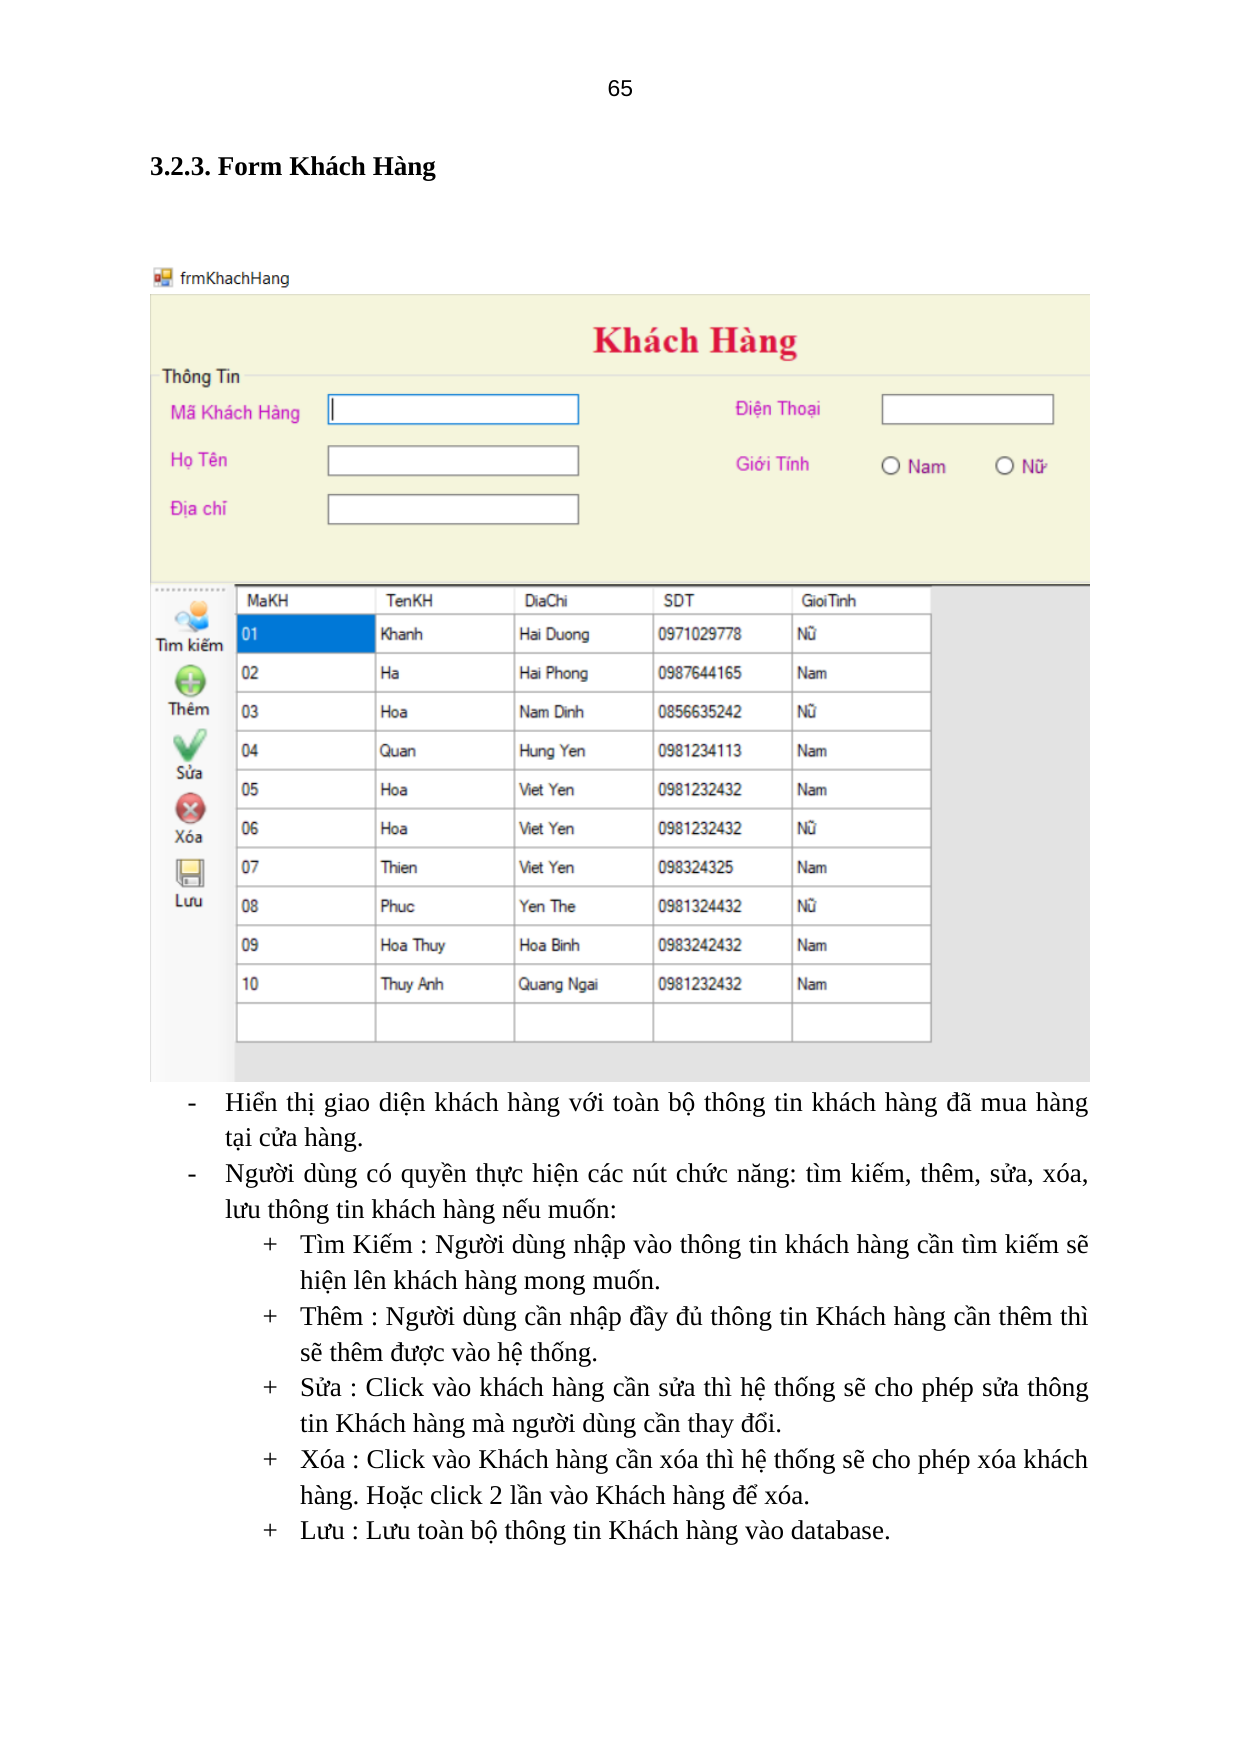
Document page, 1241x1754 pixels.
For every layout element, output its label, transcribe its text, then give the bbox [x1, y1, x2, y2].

list Hiển thị giao diện khách hàng với toàn bộ thông tin khách hàng đã mua hàng tại cửa hàng. [187, 1086, 1090, 1153]
list Thêm : Người dùng cần nhập đầy đủ thông tin Khách hàng cần thêm thì sẽ thêm được vào hệ thống. [262, 1300, 1090, 1367]
list Xóa : Click vào Khách hàng cần xóa thì hệ thống sẽ cho phép xóa khách hàng. Hoặc click 2 lần vào Khách hàng để xóa. [262, 1443, 1090, 1510]
list Tìm Kiếm : Người dùng nhập vào thông tin khách hàng cần tìm kiếm sẽ hiện lên khách hàng mong muốn. [262, 1229, 1090, 1296]
list Sửa : Click vào khách hàng cần sửa thì hệ thống sẽ cho phép sửa thông tin Khách hàng mà người dùng cần thay đổi. [262, 1372, 1090, 1438]
list Lưu : Lưu toàn bộ thông tin Khách hàng vào database. [262, 1514, 1090, 1546]
subtitle 3.2.3. Form Khách Hàng [150, 150, 1090, 181]
list Người dùng có quyền thực hiện các nút chức năng: tìm kiếm, thêm, sửa, xóa, lưu thông tin khách hàng nếu muốn: [187, 1157, 1090, 1224]
picture [150, 263, 1090, 1082]
